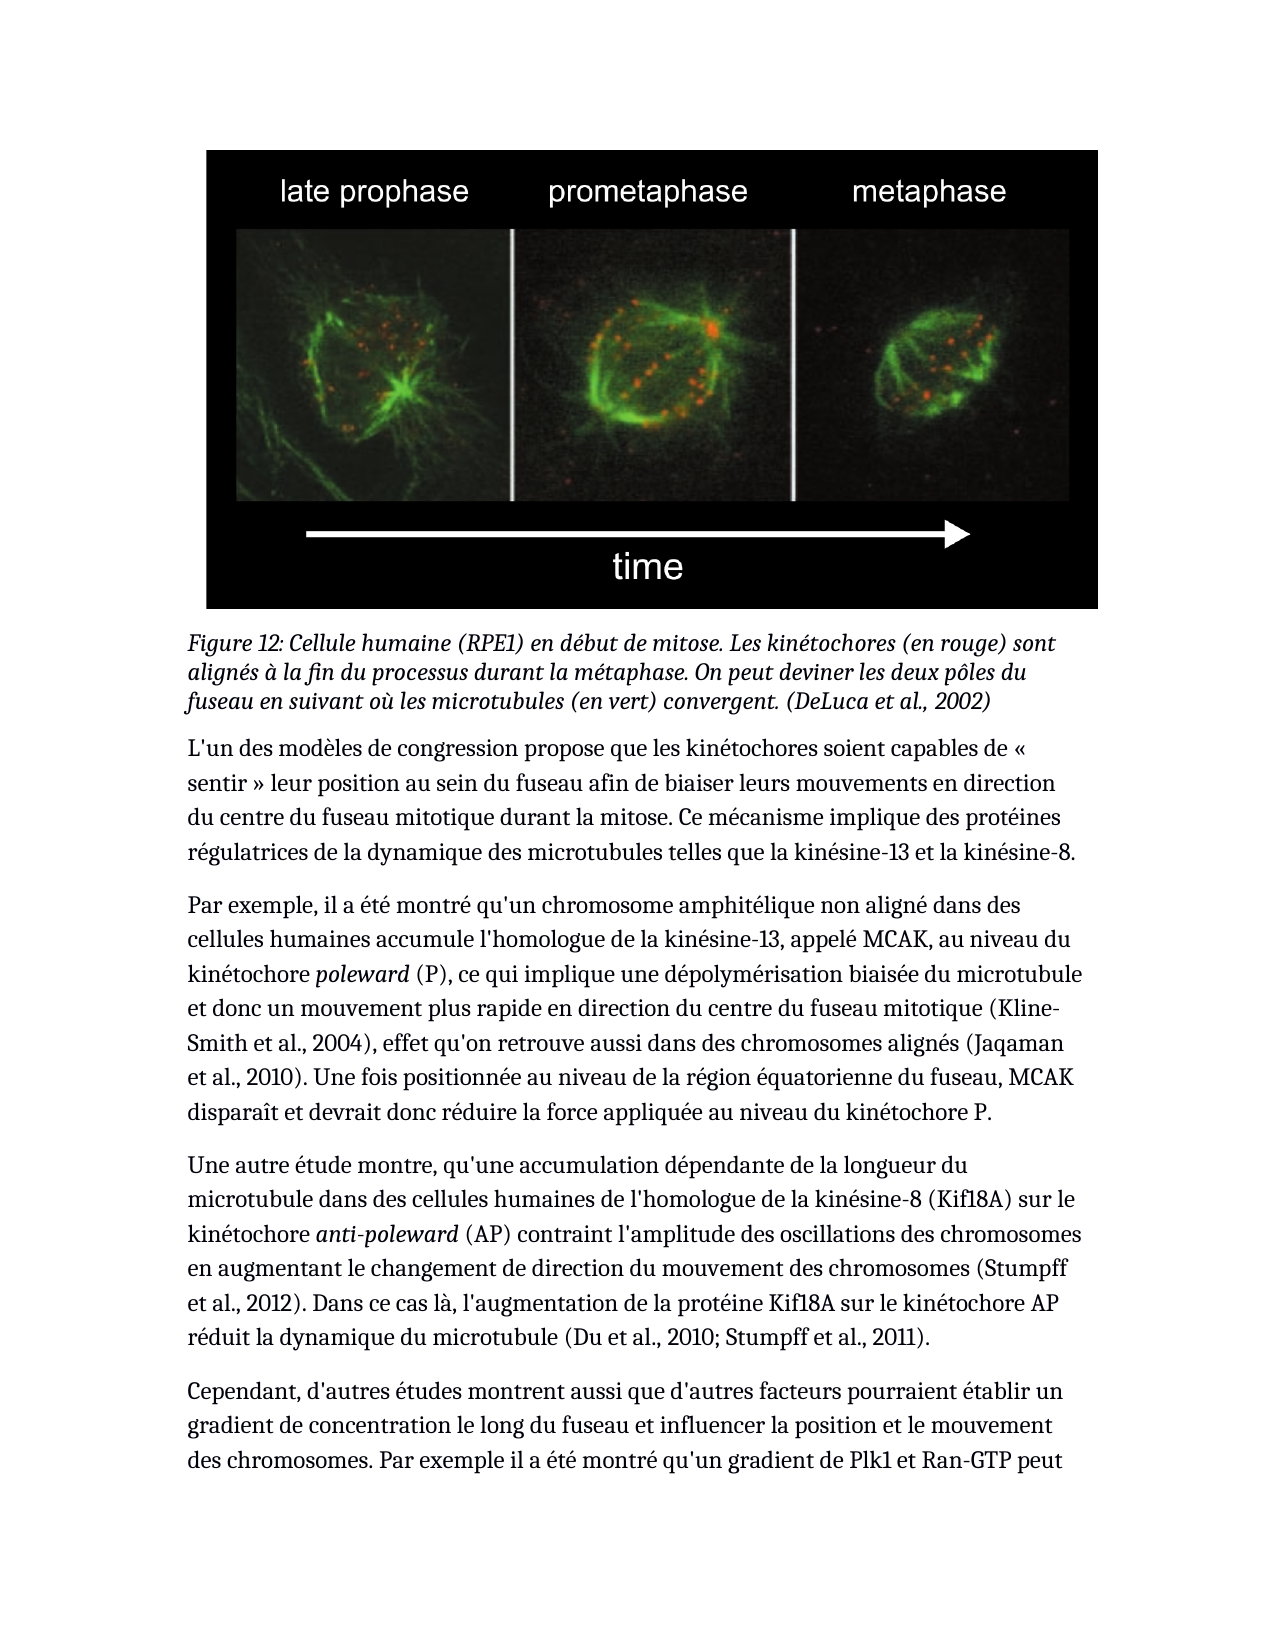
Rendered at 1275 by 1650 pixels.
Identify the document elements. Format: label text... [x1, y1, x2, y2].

text Une autre étude montre, qu'une accumulation dépendante de la longueur du microtubule dans des cellules humaines de l'homologue de la kinésine-8 (Kif18A) sur le kinétochore anti-poleward (AP) contraint l'amplitude des oscillations des chromosomes en augmentant le changement de direction du mouvement des chromosomes (Stumpff et al., 2012). Dans ce cas là, l'augmentation de la protéine Kif18A sur le kinétochore AP réduit la dynamique du microtubule (Du et al., 2010; Stumpff et al., 2011). [187, 1151, 1087, 1352]
text Par exemple, il a été montré qu'un chromosome amphitélique non aligné dans des cellules humaines accumule l'homologue de la kinésine-13, appelé MCAK, au niveau du kinétochore poleward (P), ce qui implique une dépolymérisation biaisée du microtubule et donc un mouvement plus rapide en direction du centre du fuseau mitotique (Kline-Smith et al., 2004), effet qu'on retrouve aussi dans des chromosomes alignés (Jaqaman et al., 2010). Une fois positionnée au niveau de la région équatorienne du fuseau, MCAK disparaît et devrait donc réduire la force appliquée au niveau du kinétochore P. [187, 891, 1087, 1126]
picture [206, 150, 1098, 609]
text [187, 1377, 1087, 1474]
text L'un des modèles de congression propose que les kinétochores soient capables de « sentir » leur position au sein du fuseau afin de biaiser leurs mouvements en direction du centre du fuseau mitotique durant la mitose. Ce mécanisme implique des protéines régulatrices de la dynamique des microtubules telles que la kinésine-13 et la kinésine-8. [187, 734, 1087, 866]
text Figure 12: Cellule humaine (RPE1) en début de mitose. Les kinétochores (en rouge) sont alignés à la fin du processus durant la métaphase. On peut deviner les deux pôles du fuseau en suivant où les microtubules (en vert) convergent. (DeLuca et al., 2002) [187, 629, 1087, 715]
